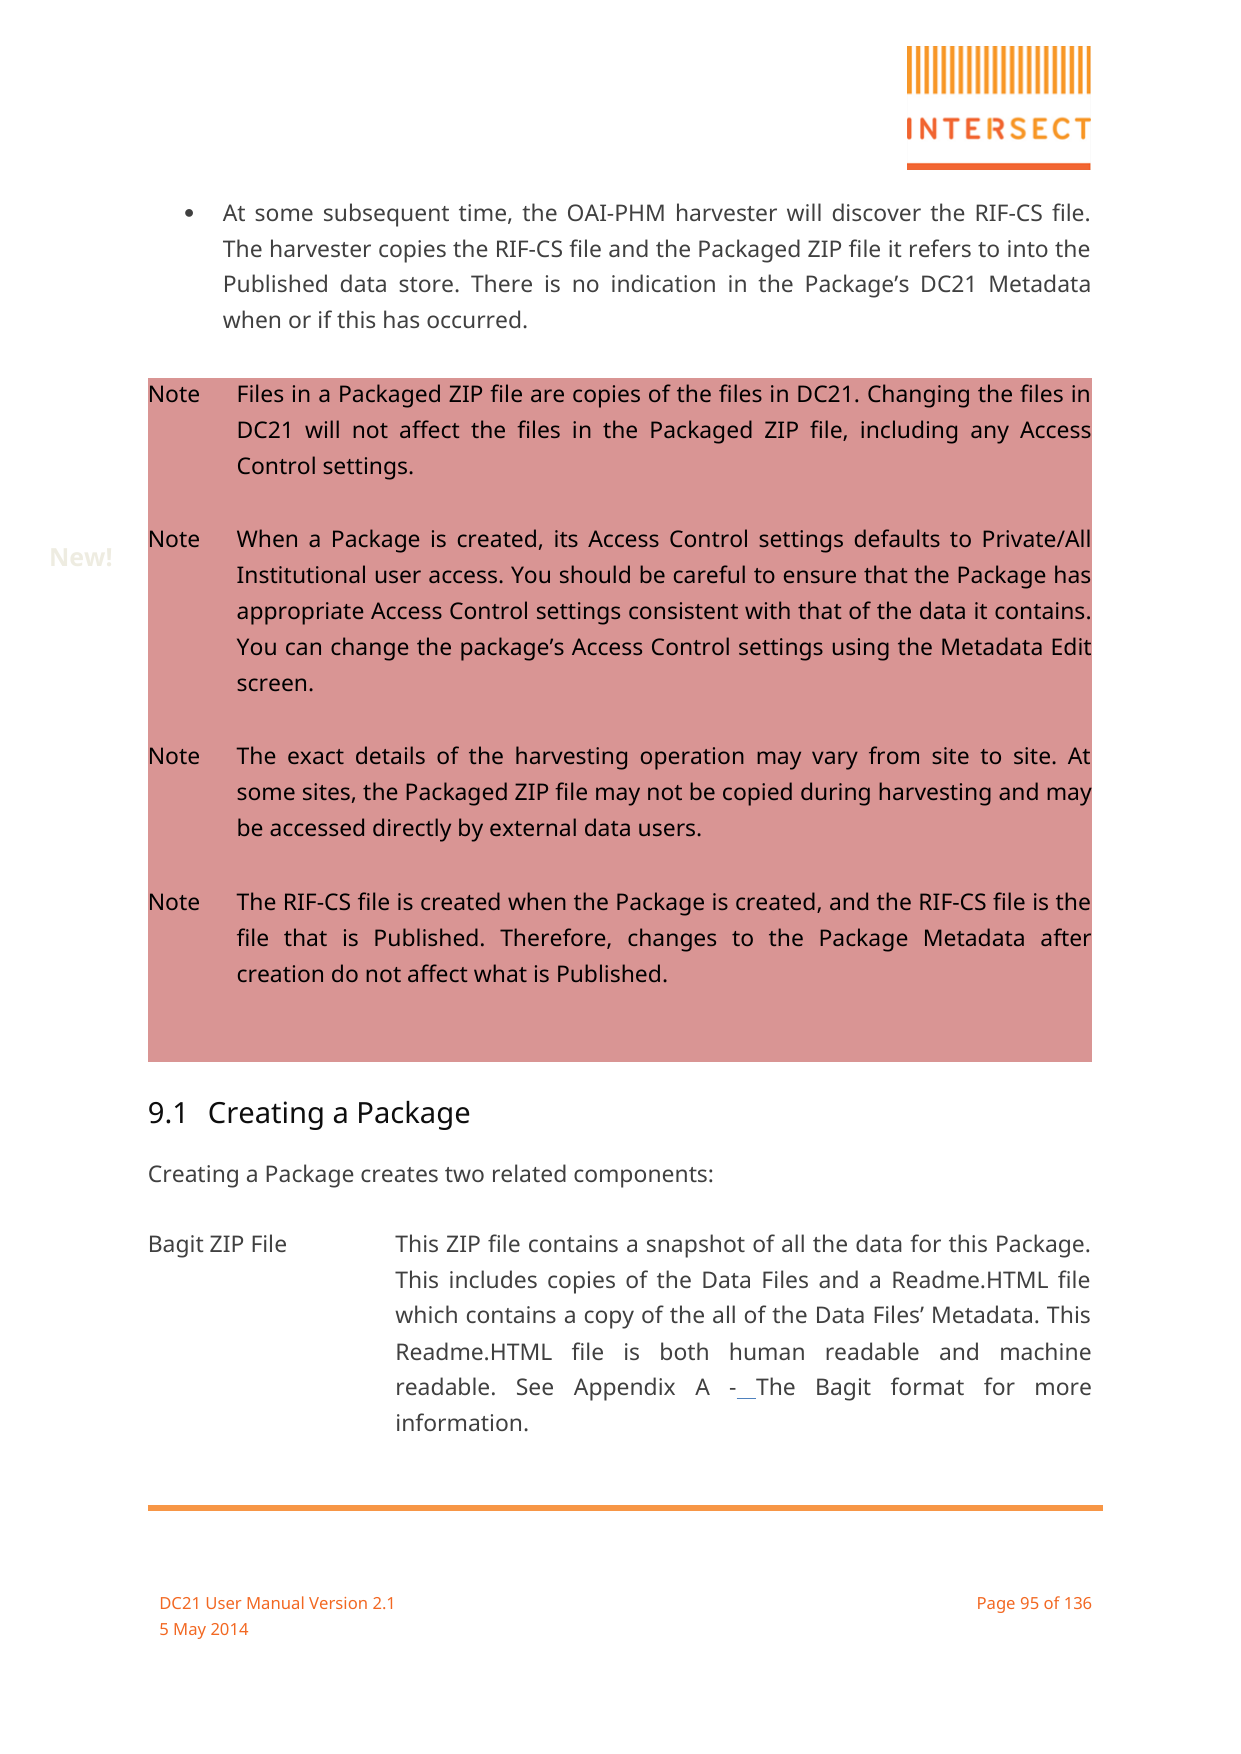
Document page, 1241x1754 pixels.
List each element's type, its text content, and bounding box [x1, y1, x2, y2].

text Creating a Package creates two related components: [148, 1158, 1092, 1189]
text Note The RIF-CS file is created when the Package is created, and the RIF-CS file is the file that is Published. Therefore, changes to the Package Metadata after creation do not affect what is Published. [148, 886, 1092, 989]
list At some subsequent time, the OAI-PHM harvester will discover the RIF-CS file. The harvester copies the RIF-CS file and the Packaged ZIP file it refers to into the Published data store. There is no indication in the Package’s DC21 Metadata when or if this has occurred. [185, 197, 1092, 336]
text Note Files in a Packaged ZIP file are copies of the files in DC21. Changing the files in DC21 will not affect the files in the Packaged ZIP file, including any Access Control settings. [148, 378, 1092, 481]
subtitle Creating a Package [148, 1092, 1092, 1132]
text Note When a Package is created, its Access Control settings defaults to Private/All Institutional user access. You should be careful to ensure that the Package has appropriate Access Control settings consistent with that of the data it contains. You can change the package’s Access Control settings using the Metadata Edit screen. [148, 523, 1092, 698]
text Note The exact details of the harvesting operation may vary from site to site. At some sites, the Packaged ZIP file may not be copied during harvesting and may be accessed directly by external data users. [148, 740, 1092, 843]
table_header This ZIP file contains a snapshot of all the data for this Package. This includes copies of the Data Files and a Readme.HTML file which contains a copy of the all of the Data Files’ Metadata. This Readme.HTML file is both human readable and machine readable. See Appendix A - The Bagit format for more information. [384, 1215, 1103, 1438]
table_header Bagit ZIP File [136, 1215, 384, 1438]
picture [905, 44, 1093, 172]
